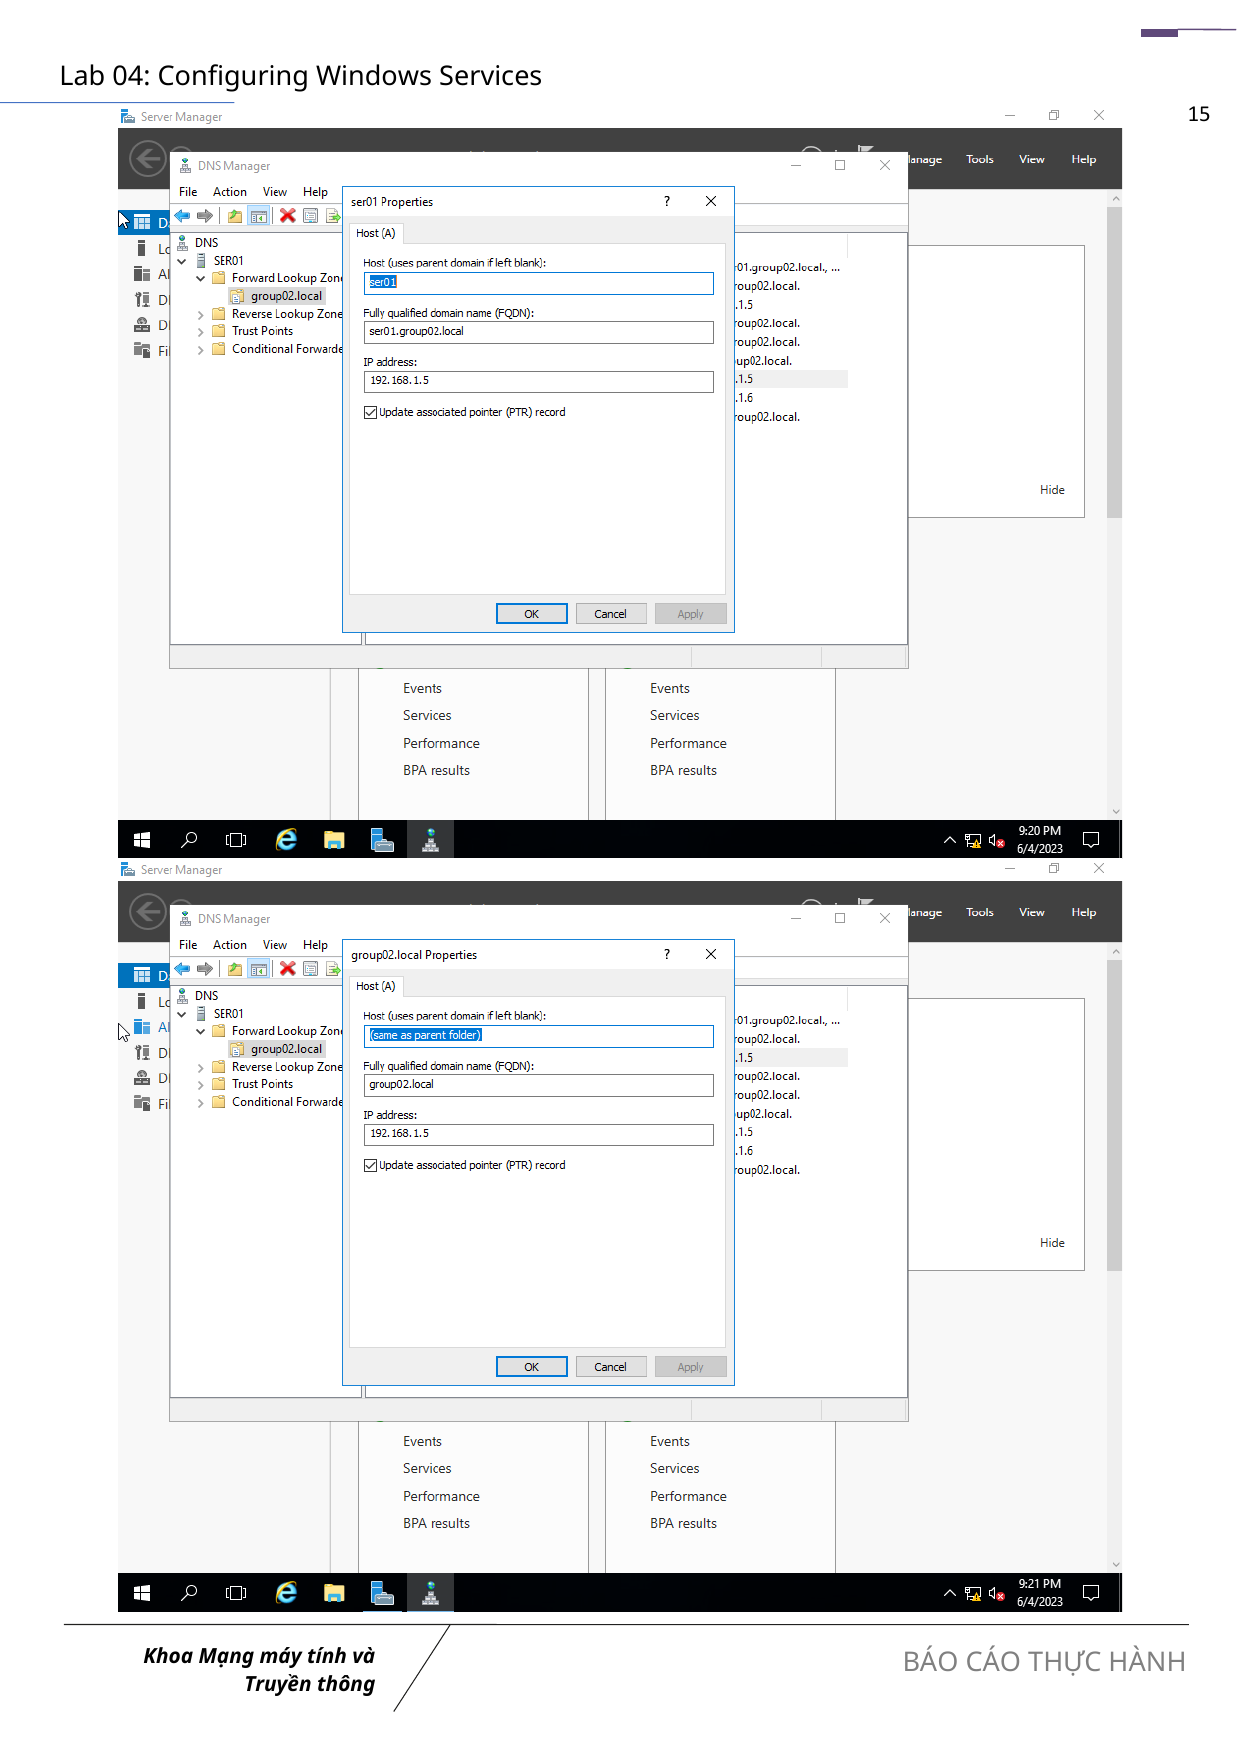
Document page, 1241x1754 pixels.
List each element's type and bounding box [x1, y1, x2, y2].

picture [118, 105, 1123, 1612]
